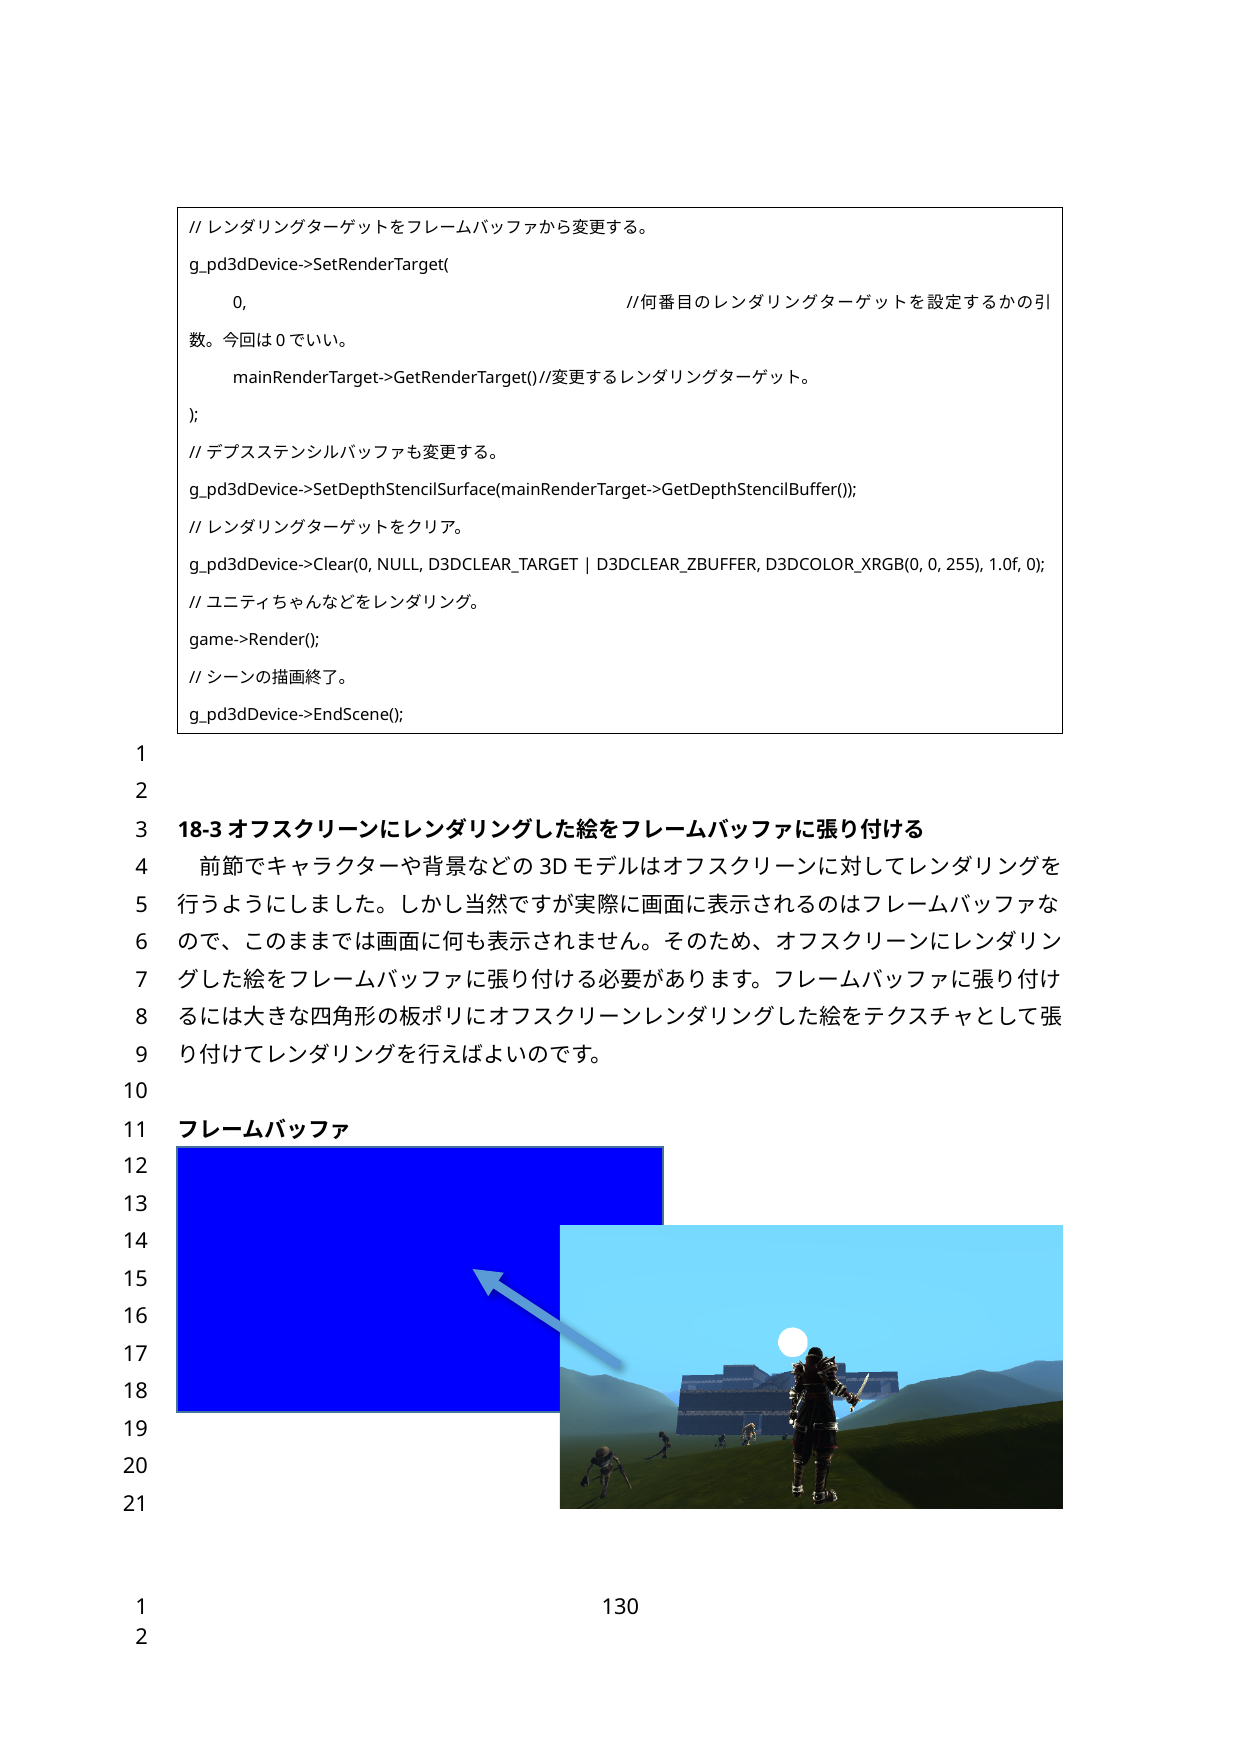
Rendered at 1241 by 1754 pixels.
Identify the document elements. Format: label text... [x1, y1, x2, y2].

picture [559, 1225, 1063, 1509]
text 前節でキャラクターや背景などの3Dモデルはオフスクリーンに対してレンダリングを行うようにしました。しかし当然ですが実際に画面に表示されるのはフレームバッファなので、このままでは画面に何も表示されません。そのため、オフスクリーンにレンダリングした絵をフレームバッファに張り付ける必要があります。フレームバッファに張り付けるには大きな四角形の板ポリにオフスクリーンレンダリングした絵をテクスチャとして張り付けてレンダリングを行えばよいのです。 [177, 846, 1063, 1071]
text フレームバッファ [177, 1109, 1063, 1146]
text 18-3 オフスクリーンにレンダリングした絵をフレームバッファに張り付ける [177, 809, 1063, 846]
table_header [178, 208, 1062, 733]
